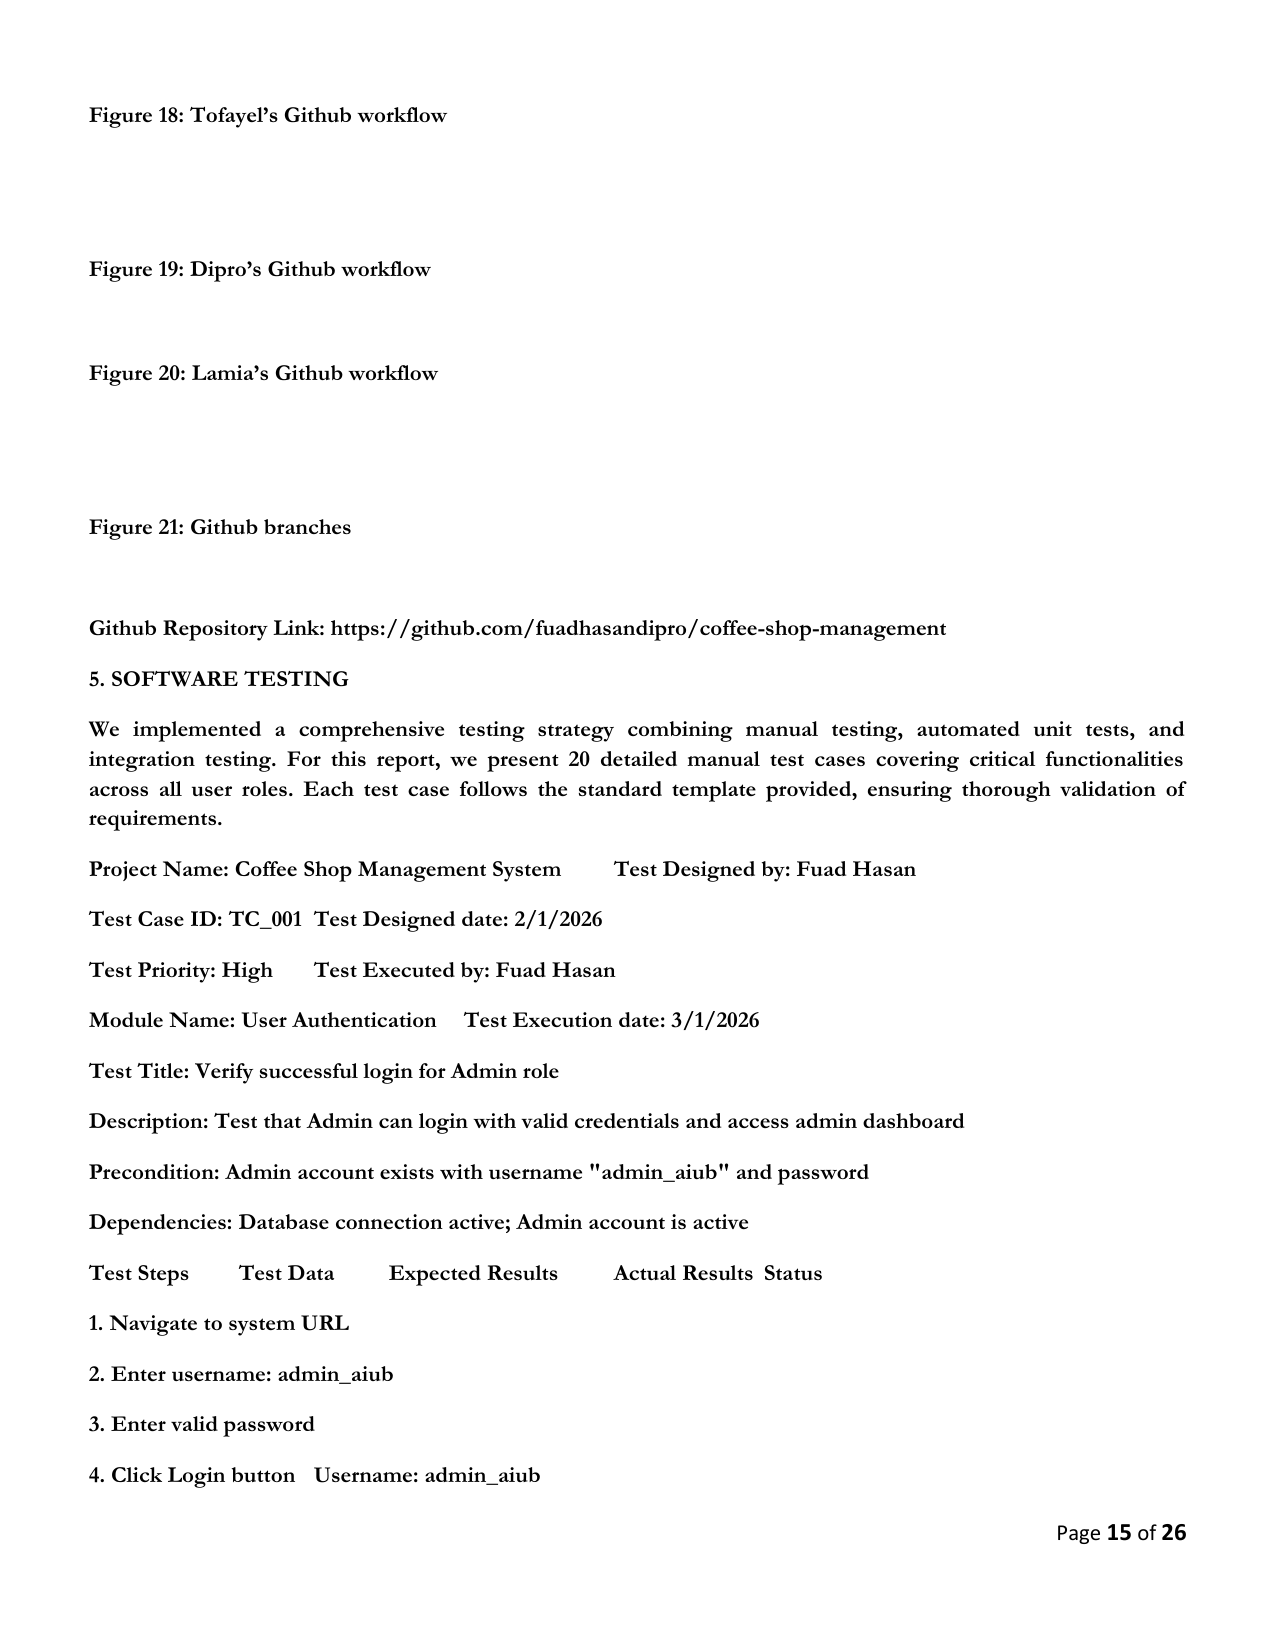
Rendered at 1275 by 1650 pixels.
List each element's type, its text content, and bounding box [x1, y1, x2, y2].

text Module Name: User Authentication Test Execution date: 3/1/2026 [88, 1008, 1186, 1034]
text Test Case ID: TC_001 Test Designed date: 2/1/2026 [88, 907, 1186, 933]
text Figure 20: Lamia’s Github workflow [88, 361, 1186, 386]
text 3. Enter valid password [88, 1412, 1186, 1438]
text 1. Navigate to system URL [88, 1311, 1186, 1337]
text 2. Enter username: admin_aiub [88, 1362, 1186, 1387]
text Test Priority: High Test Executed by: Fuad Hasan [88, 957, 1186, 983]
text 5. SOFTWARE TESTING [88, 666, 1186, 692]
text Figure 21: Github branches [88, 515, 1186, 541]
text Test Title: Verify successful login for Admin role [88, 1058, 1186, 1084]
text We implemented a comprehensive testing strategy combining manual testing, automated unit tests, and integration testing. For this report, we present 20 detailed manual test cases covering critical functionalities across all user roles. Each test case follows the standard template provided, ensuring thorough validation of requirements. [88, 717, 1186, 832]
text Test Steps Test Data Expected Results Actual Results Status [88, 1261, 1186, 1286]
text Figure 19: Dipro’s Github workflow [88, 257, 1186, 283]
text Project Name: Coffee Shop Management System Test Designed by: Fuad Hasan [88, 856, 1186, 882]
text Github Repository Link: https://github.com/fuadhasandipro/coffee-shop-management [88, 616, 1186, 642]
text 4. Click Login button Username: admin_aiub [88, 1463, 1186, 1488]
text Description: Test that Admin can login with valid credentials and access admin dashboard [88, 1109, 1186, 1135]
text Dependencies: Database connection active; Admin account is active [88, 1210, 1186, 1236]
text Figure 18: Tofayel’s Github workflow [88, 103, 1186, 129]
text Precondition: Admin account exists with username "admin_aiub" and password [88, 1159, 1186, 1185]
